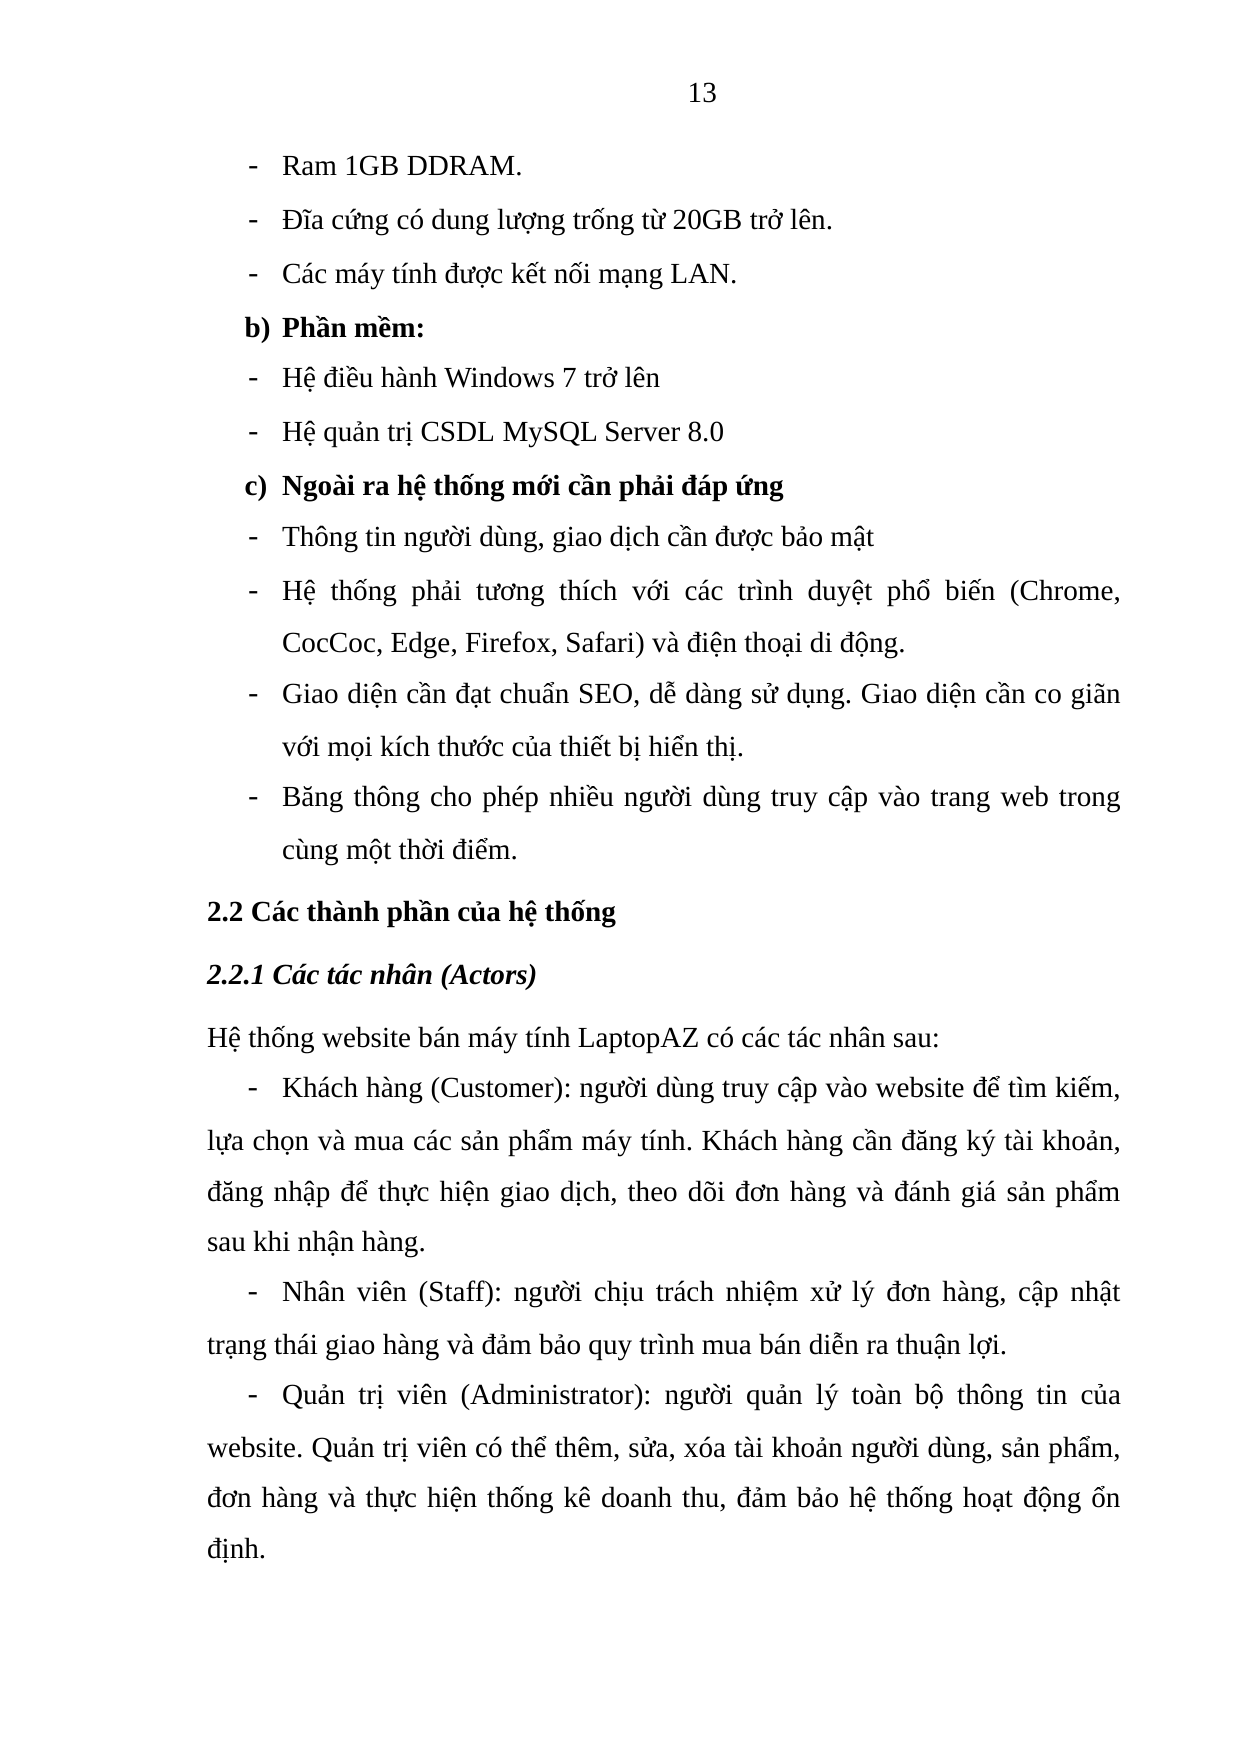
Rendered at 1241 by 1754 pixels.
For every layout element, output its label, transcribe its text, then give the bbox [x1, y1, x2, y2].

list Băng thông cho phép nhiều người dùng truy cập vào trang web trong cùng một thời điểm. [244, 779, 1122, 865]
list Khách hàng (Customer): người dùng truy cập vào website để tìm kiếm, lựa chọn và mua các sản phẩm máy tính. Khách hàng cần đăng ký tài khoản, đăng nhập để thực hiện giao dịch, theo dõi đơn hàng và đánh giá sản phẩm sau khi nhận hàng. [207, 1071, 1122, 1257]
list Các máy tính được kết nối mạng LAN. [244, 256, 1122, 292]
subtitle Các tác nhân (Actors) [207, 957, 1122, 991]
list Thông tin người dùng, giao dịch cần được bảo mật [244, 519, 1122, 555]
subtitle Các thành phần của hệ thống [207, 894, 1122, 928]
list Ram 1GB DDRAM. [244, 148, 1122, 184]
text Hệ thống website bán máy tính LaptopAZ có các tác nhân sau: [207, 1020, 1122, 1054]
list Hệ điều hành Windows 7 trở lên [244, 360, 1122, 396]
list Giao diện cần đạt chuẩn SEO, dễ dàng sử dụng. Giao diện cần co giãn với mọi kích thước của thiết bị hiển thị. [244, 676, 1122, 762]
list Phần mềm: [244, 310, 1122, 343]
list Đĩa cứng có dung lượng trống từ 20GB trở lên. [244, 202, 1122, 238]
list Quản trị viên (Administrator): người quản lý toàn bộ thông tin của website. Quản trị viên có thể thêm, sửa, xóa tài khoản người dùng, sản phẩm, đơn hàng và thực hiện thống kê doanh thu, đảm bảo hệ thống hoạt động ổn định. [207, 1377, 1122, 1564]
list Hệ thống phải tương thích với các trình duyệt phổ biến (Chrome, CocCoc, Edge, Firefox, Safari) và điện thoại di động. [244, 573, 1122, 659]
list Ngoài ra hệ thống mới cần phải đáp ứng [244, 468, 1122, 502]
list Hệ quản trị CSDL MySQL Server 8.0 [244, 414, 1122, 450]
list Nhân viên (Staff): người chịu trách nhiệm xử lý đơn hàng, cập nhật trạng thái giao hàng và đảm bảo quy trình mua bán diễn ra thuận lợi. [207, 1274, 1122, 1361]
